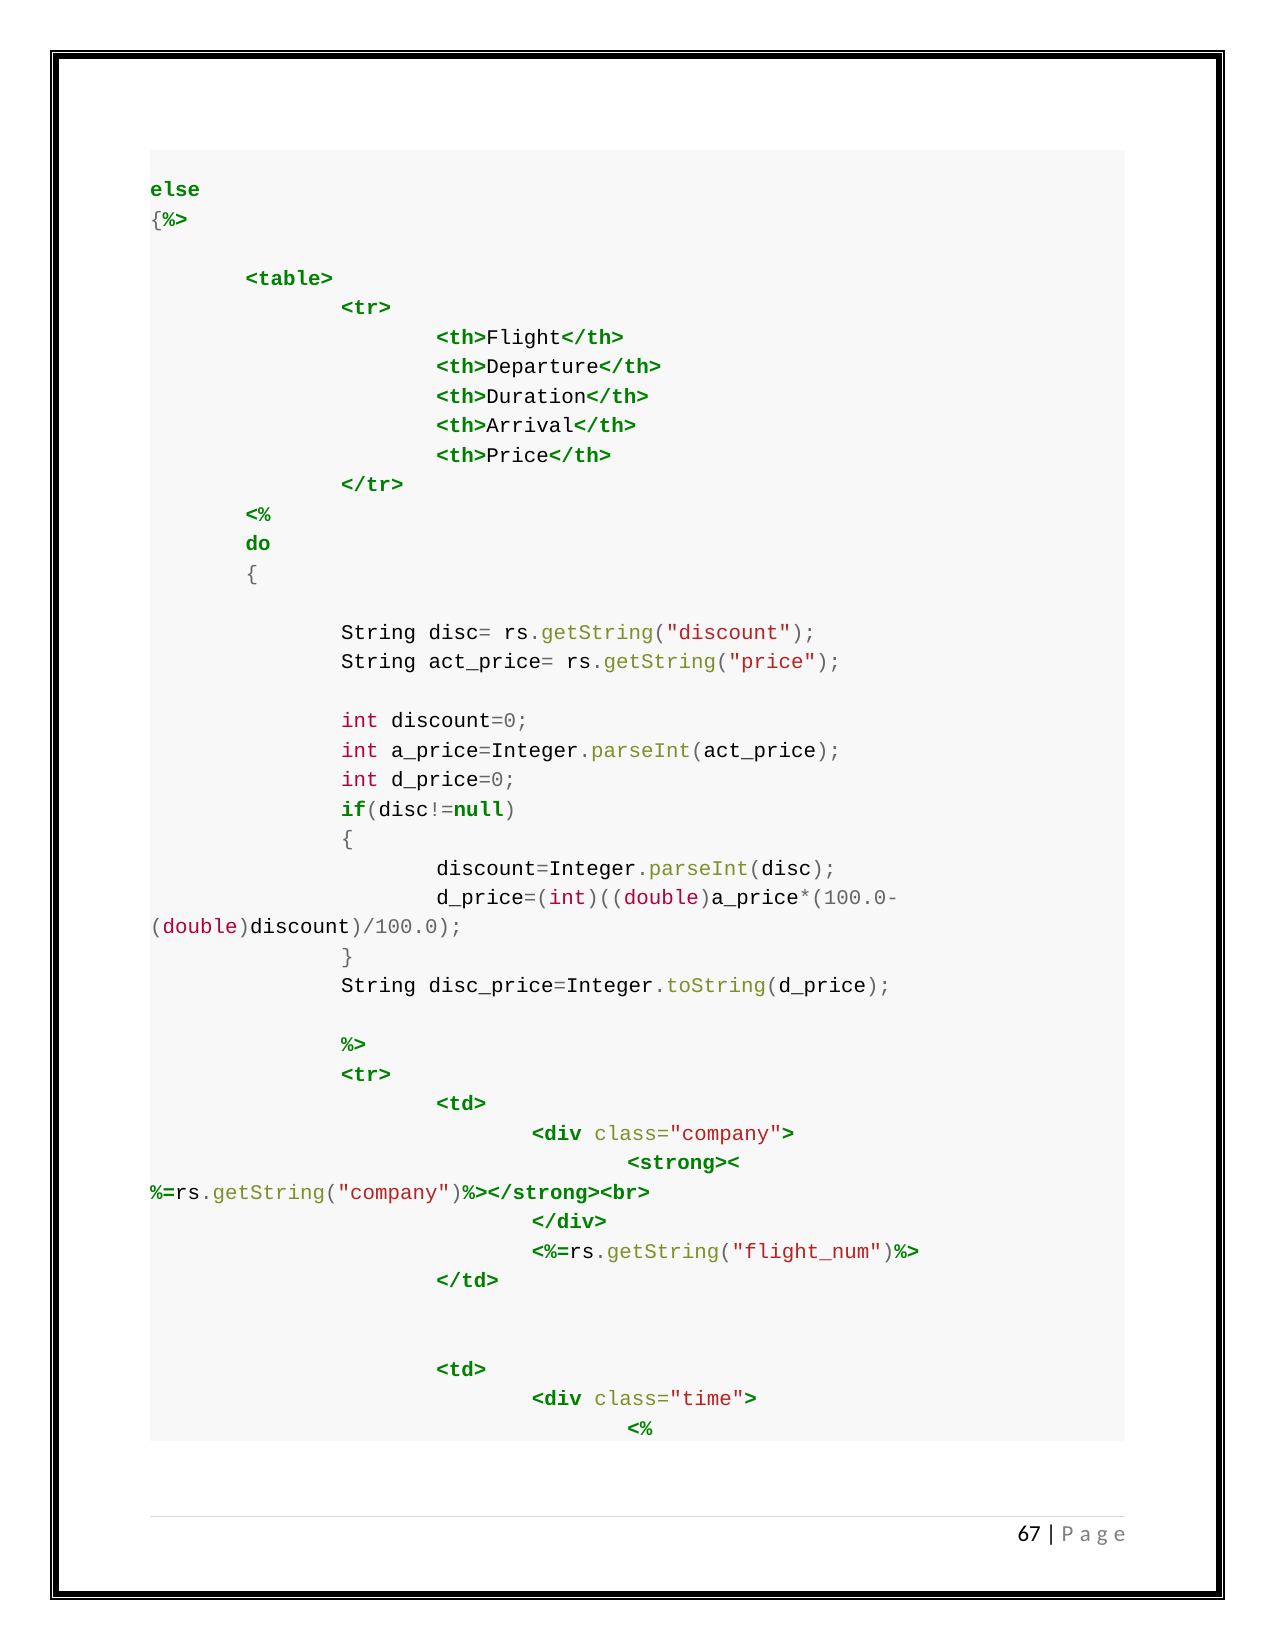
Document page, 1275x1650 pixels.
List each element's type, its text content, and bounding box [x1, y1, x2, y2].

text <strong><%=rs.getString("company")%></strong><br> [150, 1152, 1125, 1205]
text <th>Departure</th> [150, 356, 1125, 380]
text </td> [150, 1270, 1125, 1294]
text } [150, 946, 1125, 969]
text </div> [150, 1211, 1125, 1235]
text int discount=0; [150, 710, 1125, 734]
text <% [150, 504, 1125, 527]
text <th>Duration</th> [150, 386, 1125, 409]
text do [150, 533, 1125, 557]
text { [150, 563, 1125, 586]
text <tr> [150, 297, 1125, 321]
text String act_price= rs.getString("price"); [150, 651, 1125, 675]
text int d_price=0; [150, 769, 1125, 793]
text <th>Price</th> [150, 445, 1125, 468]
text <%=rs.getString("flight_num")%> [150, 1241, 1125, 1264]
text <tr> [150, 1064, 1125, 1087]
text <div class="time"> [150, 1388, 1125, 1412]
text <div class="company"> [150, 1123, 1125, 1146]
text String disc_price=Integer.toString(d_price); [150, 975, 1125, 999]
text </tr> [150, 474, 1125, 498]
text <th>Flight</th> [150, 327, 1125, 351]
text int a_price=Integer.parseInt(act_price); [150, 739, 1125, 763]
text <td> [150, 1359, 1125, 1382]
text else [150, 179, 1125, 203]
text <td> [150, 1093, 1125, 1117]
text discount=Integer.parseInt(disc); [150, 857, 1125, 881]
text d_price=(int)((double)a_price*(100.0-(double)discount)/100.0); [150, 887, 1125, 940]
text <% [150, 1418, 1125, 1441]
text {%> [150, 209, 1125, 233]
text { [150, 828, 1125, 852]
text String disc= rs.getString("discount"); [150, 622, 1125, 645]
text %> [150, 1034, 1125, 1058]
text <th>Arrival</th> [150, 415, 1125, 439]
text <table> [150, 268, 1125, 292]
text if(disc!=null) [150, 798, 1125, 822]
